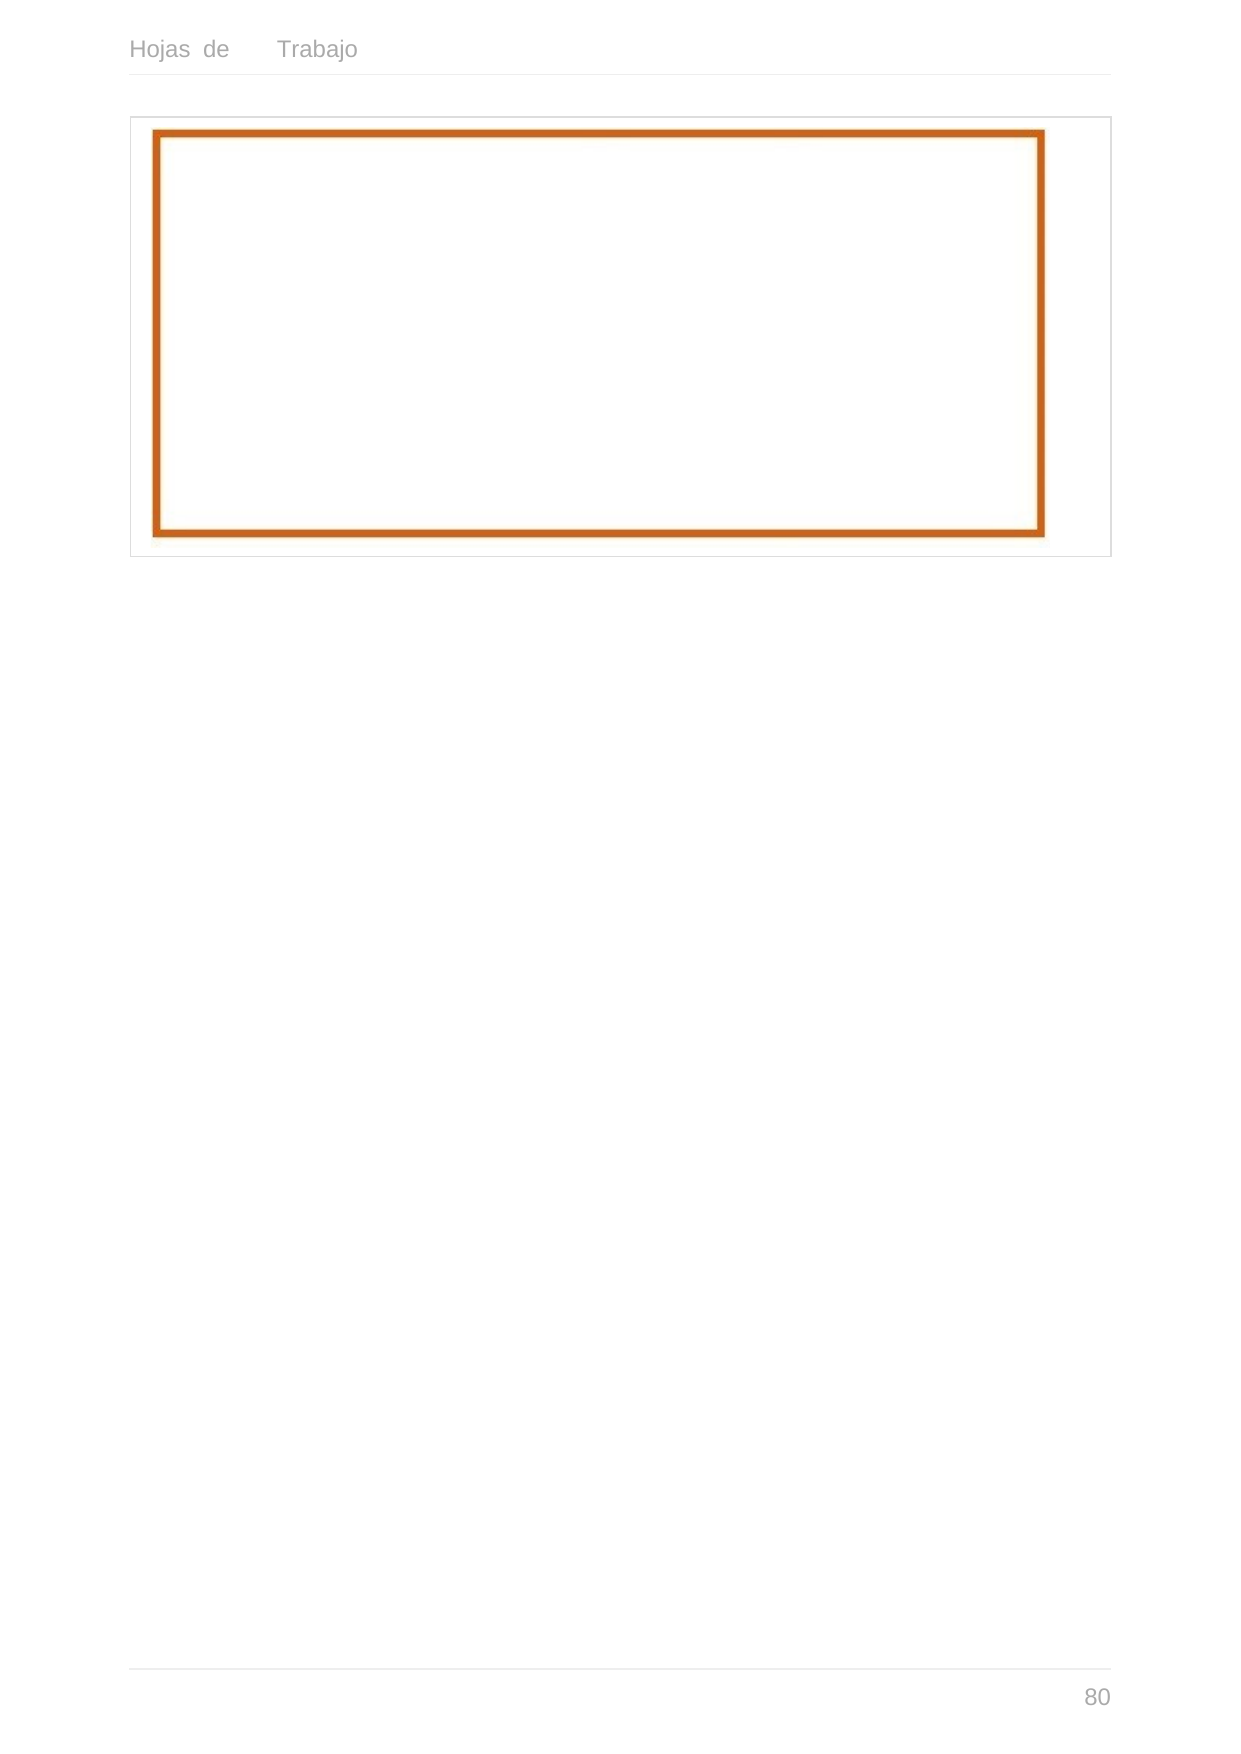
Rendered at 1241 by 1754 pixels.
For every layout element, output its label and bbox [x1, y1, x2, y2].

picture [150, 127, 1050, 548]
table_cell [131, 118, 1110, 556]
